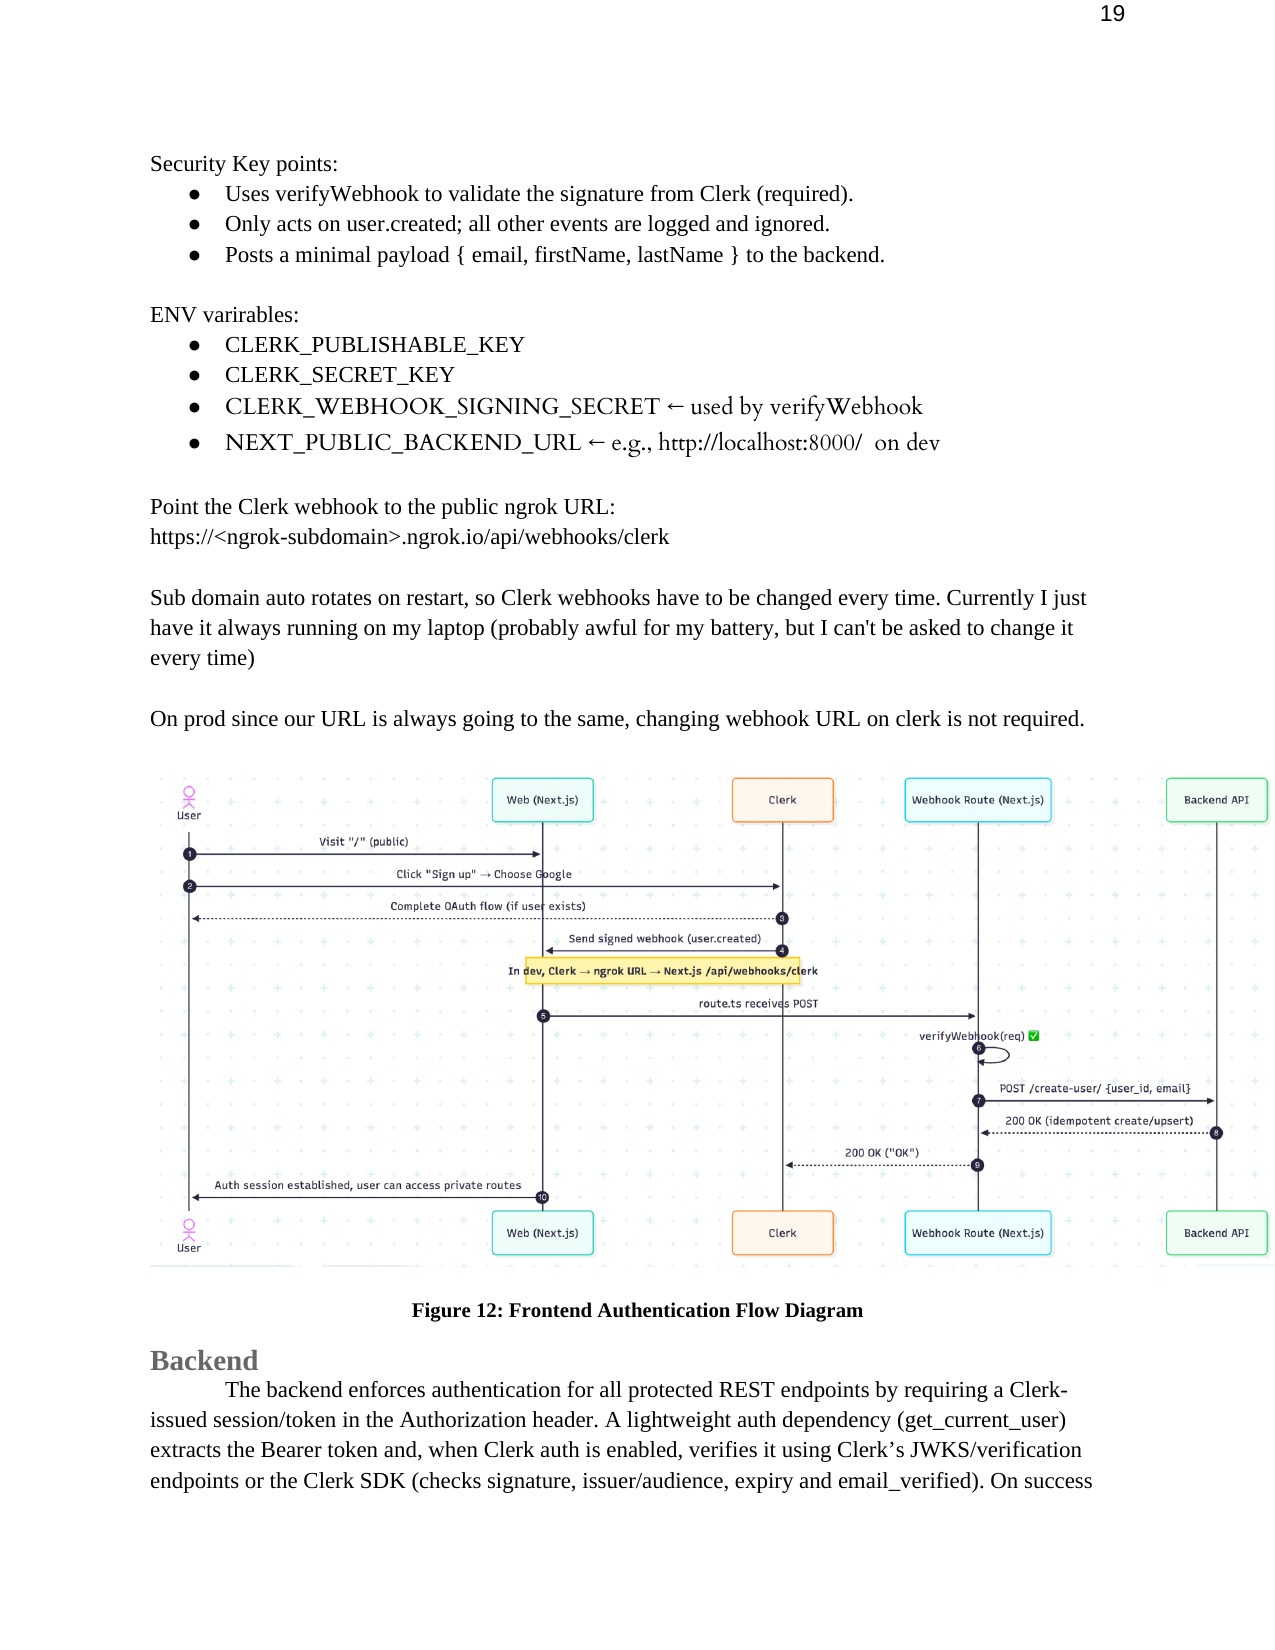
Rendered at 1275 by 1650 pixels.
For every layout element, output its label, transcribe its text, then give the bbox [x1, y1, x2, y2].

text Sub domain auto rotates on restart, so Clerk webhooks have to be changed every time. Currently I just have it always running on my laptop (probably awful for my battery, but I can't be asked to change it every time) [150, 584, 1125, 671]
text On prod since our URL is always going to the same, changing webhook URL on clerk is not required. [150, 704, 1125, 731]
list NEXT_PUBLIC_BACKEND_URL ← e.g., http://localhost:8000/ on dev [187, 427, 1125, 458]
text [150, 1376, 1125, 1493]
list Only acts on user.created; all other events are logged and ignored. [187, 210, 1125, 237]
list Posts a minimal payload { email, firstName, lastName } to the backend. [187, 241, 1125, 267]
text Security Key points: [150, 150, 1125, 176]
text Point the Clerk webhook to the public ngrok URL: https://<ngrok-subdomain>.ngrok.io/api/webhooks/clerk [150, 493, 1125, 550]
list CLERK_WEBHOOK_SIGNING_SECRET ← used by verifyWebhook [187, 392, 1125, 423]
list CLERK_SECRET_KEY [187, 361, 1125, 388]
text Figure 12: Frontend Authentication Flow Diagram [150, 1298, 1125, 1322]
text ENV varirables: [150, 301, 1125, 327]
subtitle Backend [150, 1343, 1125, 1376]
list Uses verifyWebhook to validate the signature from Clerk (required). [187, 180, 1125, 207]
picture [150, 765, 1275, 1267]
list CLERK_PUBLISHABLE_KEY [187, 331, 1125, 358]
